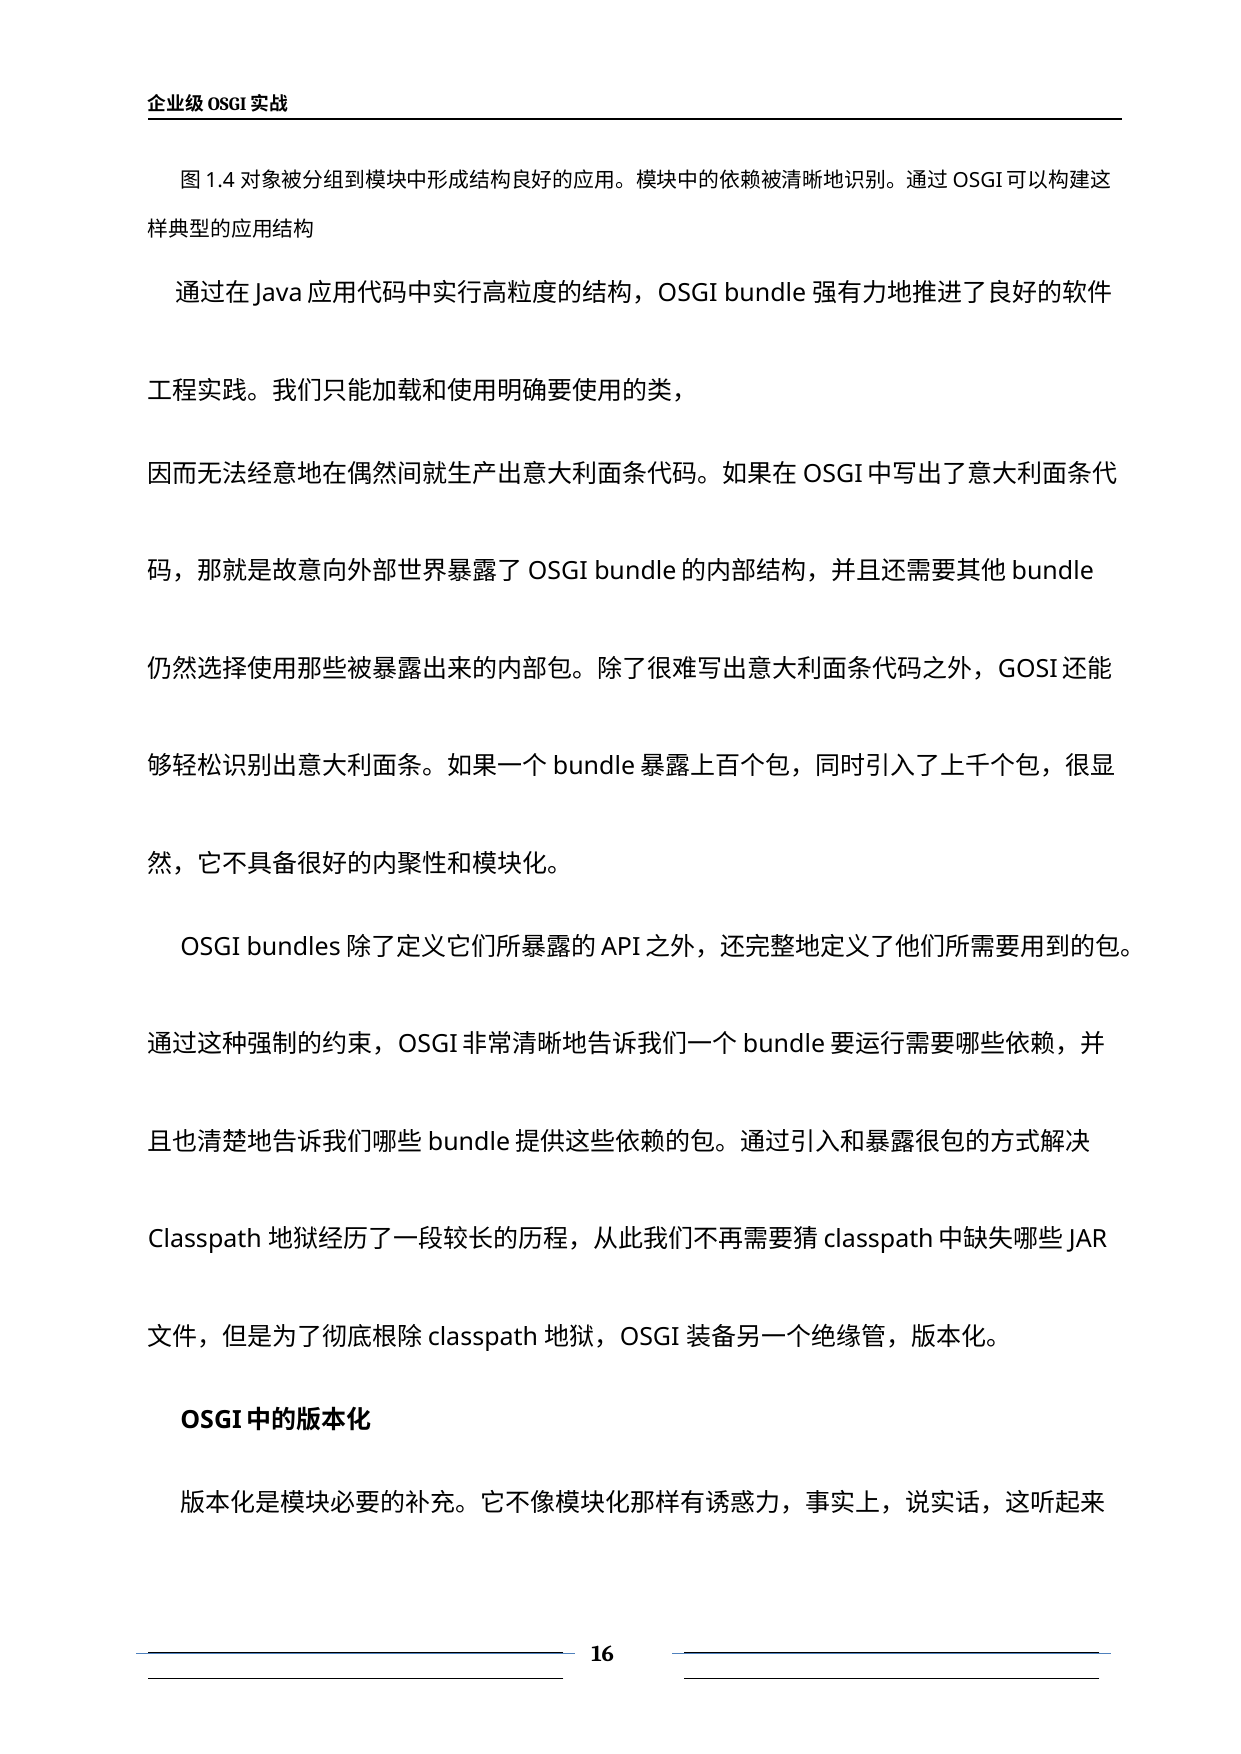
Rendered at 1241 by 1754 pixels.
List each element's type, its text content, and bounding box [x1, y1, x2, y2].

text 图1.4 对象被分组到模块中形成结构良好的应用。模块中的依赖被清晰地识别。通过OSGI可以构建这样典型的应用结构 [148, 162, 1122, 243]
text 通过在Java应用代码中实行高粒度的结构，OSGI bundle 强有力地推进了良好的软件工程实践。我们只能加载和使用明确要使用的类， [148, 258, 1122, 421]
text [148, 1468, 1122, 1533]
text OSGI中的版本化 [148, 1385, 1122, 1450]
text 因而无法经意地在偶然间就生产出意大利面条代码。如果在OSGI中写出了意大利面条代码，那就是故意向外部世界暴露了OSGI bundle的内部结构，并且还需要其他bundle仍然选择使用那些被暴露出来的内部包。除了很难写出意大利面条代码之外，GOSI还能够轻松识别出意大利面条。如果一个bundle暴露上百个包，同时引入了上千个包，很显然，它不具备很好的内聚性和模块化。 [148, 439, 1122, 894]
text OSGI bundles除了定义它们所暴露的API之外，还完整地定义了他们所需要用到的包。通过这种强制的约束，OSGI非常清晰地告诉我们一个bundle要运行需要哪些依赖，并且也清楚地告诉我们哪些bundle提供这些依赖的包。通过引入和暴露很包的方式解决Classpath 地狱经历了一段较长的历程，从此我们不再需要猜classpath中缺失哪些JAR文件，但是为了彻底根除classpath 地狱，OSGI 装备另一个绝缘管，版本化。 [148, 912, 1122, 1367]
